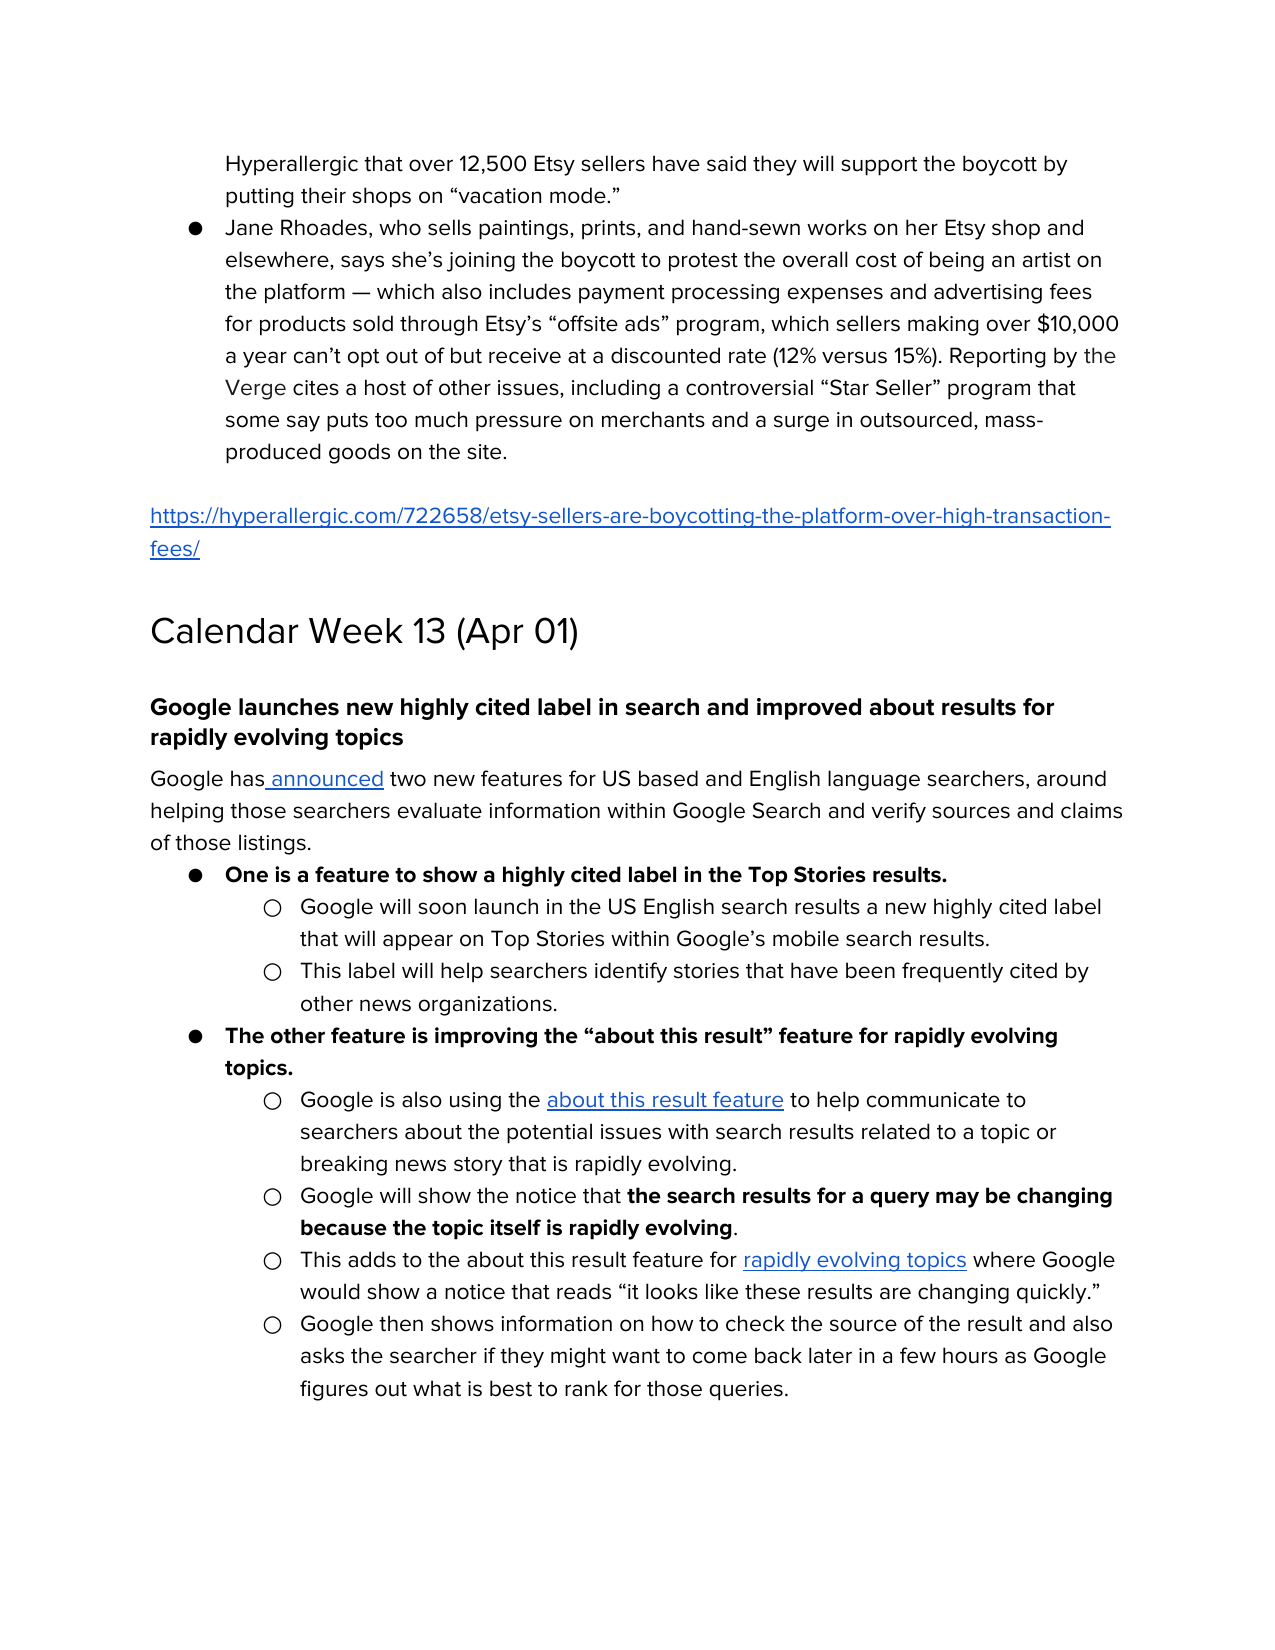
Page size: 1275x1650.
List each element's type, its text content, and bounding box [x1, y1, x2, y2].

list Google will show the notice that the search results for a query may be changing because the topic itself is rapidly evolving. [262, 1182, 1125, 1242]
list Jane Rhoades, who sells paintings, prints, and hand-sewn works on her Etsy shop and elsewhere, says she’s joining the boycott to protest the overall cost of being an artist on the platform — which also includes payment processing expenses and advertising fees for products sold through Etsy’s “offsite ads” program, which sellers making over $10,000 a year can’t opt out of but receive at a discounted rate (12% versus 15%). Reporting by the Verge cites a host of other issues, including a controversial “Star Seller” program that some say puts too much pressure on merchants and a surge in outsourced, mass-produced goods on the site. [187, 214, 1125, 467]
list One is a feature to show a highly cited label in the Top Stories results. [187, 862, 1125, 889]
list This label will help searchers identify stories that have been frequently cited by other news organizations. [262, 958, 1125, 1018]
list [187, 150, 1125, 210]
list This adds to the about this result feature for rapidly evolving topics where Google would show a notice that reads “it looks like these results are changing quickly.” [262, 1247, 1125, 1307]
subtitle Google launches new highly cited label in search and improved about results for rapidly evolving topics [150, 692, 1125, 753]
list Google will soon launch in the US English search results a new highly cited label that will appear on Top Stories within Google’s mobile search results. [262, 894, 1125, 954]
text https://hyperallergic.com/722658/etsy-sellers-are-boycotting-the-platform-over-high-transaction-fees/ [150, 503, 1125, 563]
list Google is also using the about this result feature to help communicate to searchers about the potential issues with search results related to a topic or breaking news story that is rapidly evolving. [262, 1086, 1125, 1178]
text Google has announced two new features for US based and English language searchers, around helping those searchers evaluate information within Google Search and verify sources and claims of those listings. [150, 765, 1125, 857]
list The other feature is improving the “about this result” feature for rapidly evolving topics. [187, 1022, 1125, 1082]
list Google then shows information on how to check the source of the result and also asks the searcher if they might want to come back later in a few hours as Google figures out what is best to rank for those queries. [262, 1311, 1125, 1403]
subtitle Calendar Week 13 (Apr 01) [150, 609, 1125, 654]
